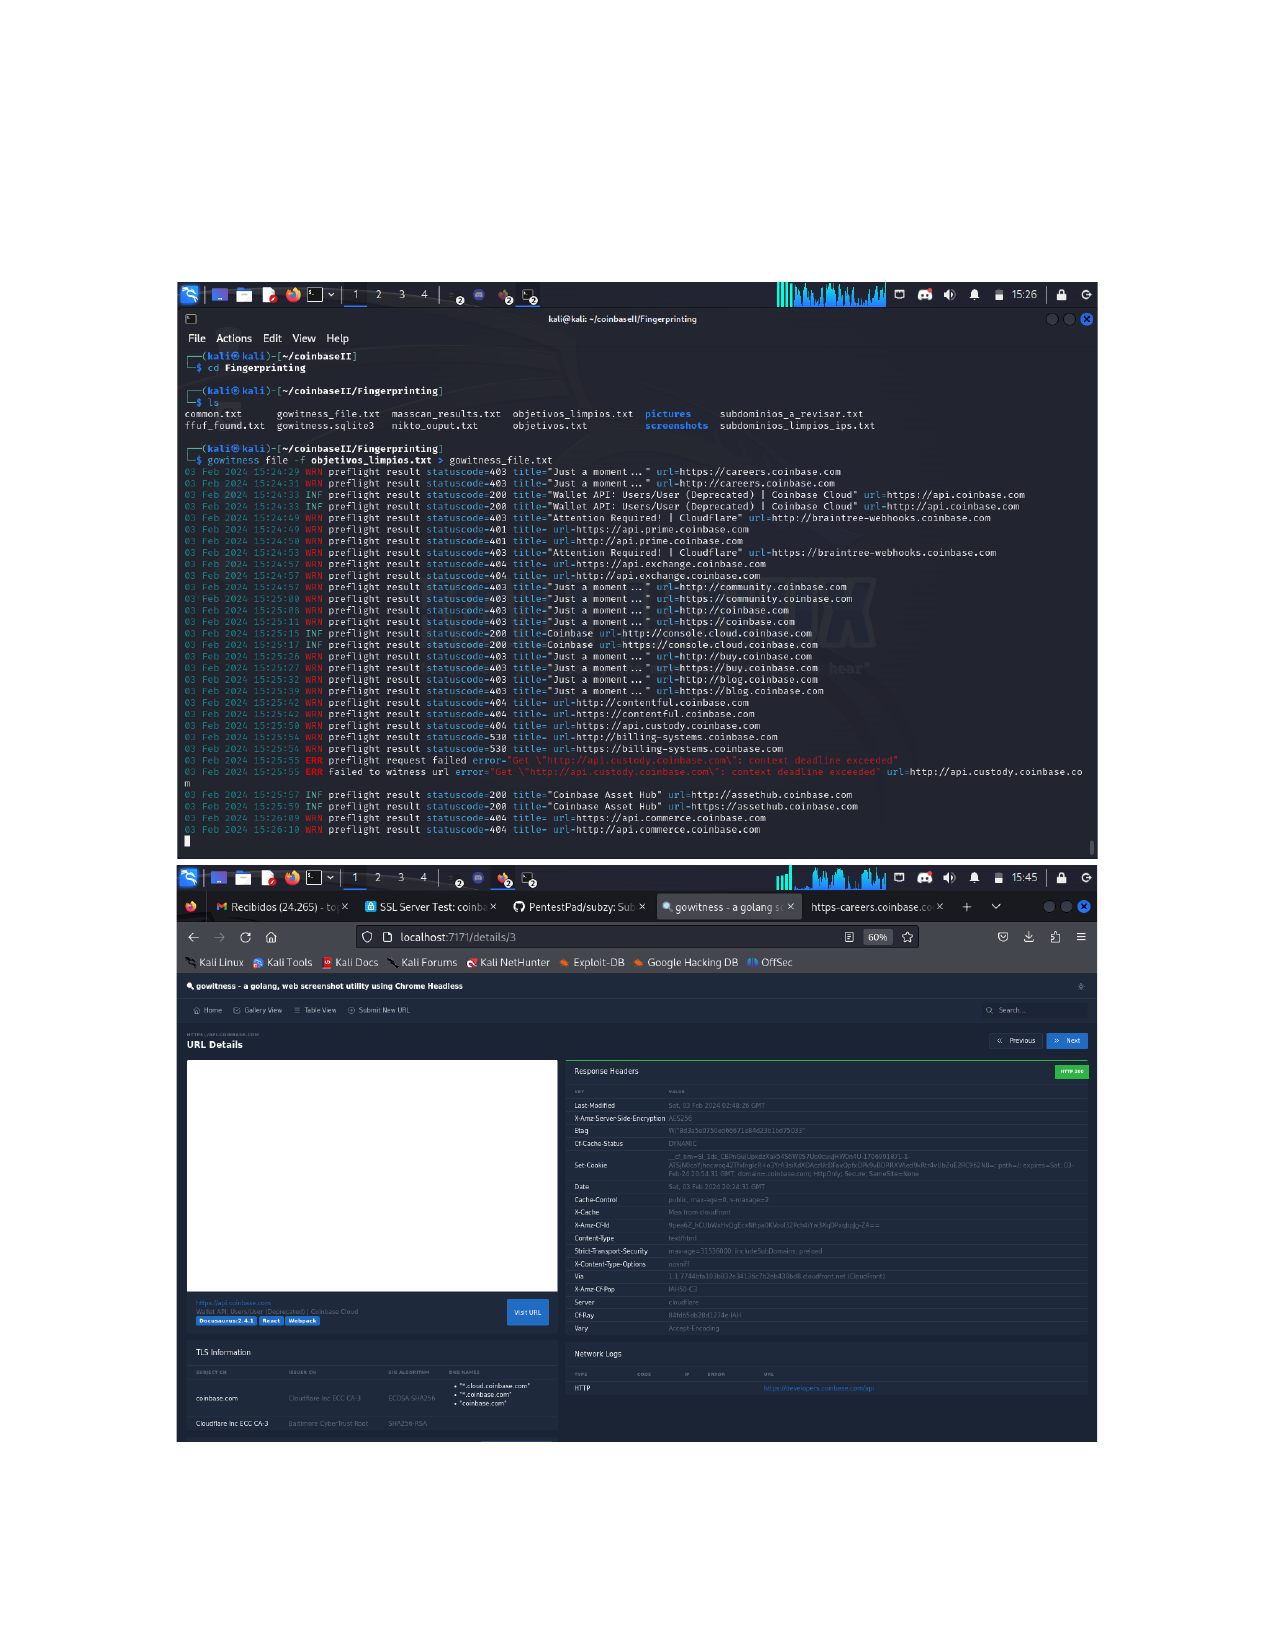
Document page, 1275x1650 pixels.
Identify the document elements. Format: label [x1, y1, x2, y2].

picture [176, 865, 1098, 1442]
picture [177, 282, 1098, 859]
